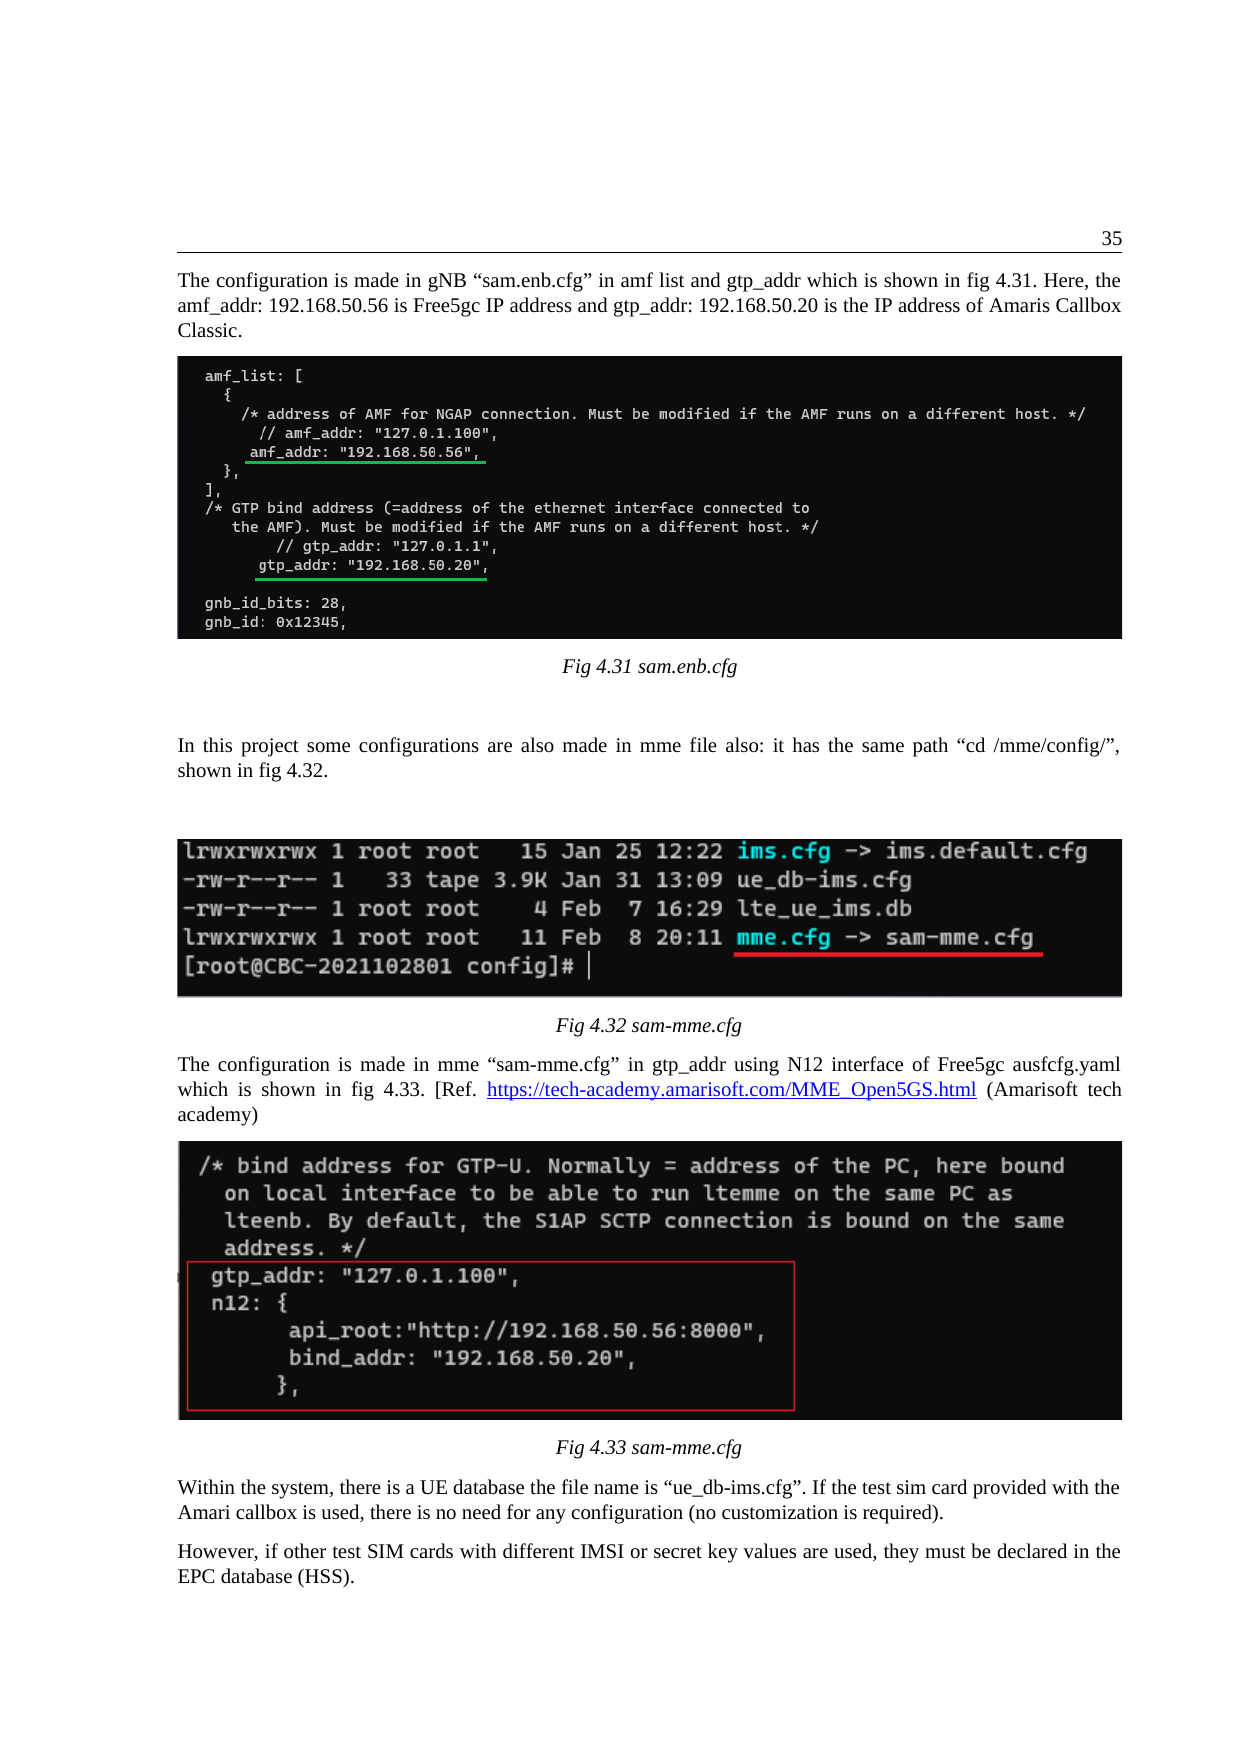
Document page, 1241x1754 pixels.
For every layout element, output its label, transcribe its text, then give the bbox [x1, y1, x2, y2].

picture [177, 839, 1123, 998]
text Fig 4.32 sam-mme.cfg [177, 1012, 1122, 1037]
text However, if other test SIM cards with different IMSI or secret key values are used, they must be declared in the EPC database (HSS). [177, 1538, 1122, 1588]
text Within the system, there is a UE database the file name is “ue_db-ims.cfg”. If the test sim card provided with the Amari callbox is used, there is no need for any configuration (no customization is required). [177, 1474, 1122, 1524]
picture [177, 1141, 1123, 1420]
text Fig 4.33 sam-mme.cfg [177, 1434, 1122, 1459]
text The configuration is made in gNB “sam.enb.cfg” in amf list and gtp_addr which is shown in fig 4.31. Here, the amf_addr: 192.168.50.56 is Free5gc IP address and gtp_addr: 192.168.50.20 is the IP address of Amaris Callbox Classic. [177, 267, 1122, 342]
picture [177, 356, 1123, 639]
text The configuration is made in mme “sam-mme.cfg” in gtp_addr using N12 interface of Free5gc ausfcfg.yaml which is shown in fig 4.33. [Ref. https://tech-academy.amarisoft.com/MME_Open5GS.html (Amarisoft tech academy) [177, 1051, 1122, 1126]
text Fig 4.31 sam.enb.cfg [177, 653, 1122, 678]
text In this project some configurations are also made in mme file also: it has the same path “cd /mme/config/”, shown in fig 4.32. [177, 732, 1122, 782]
